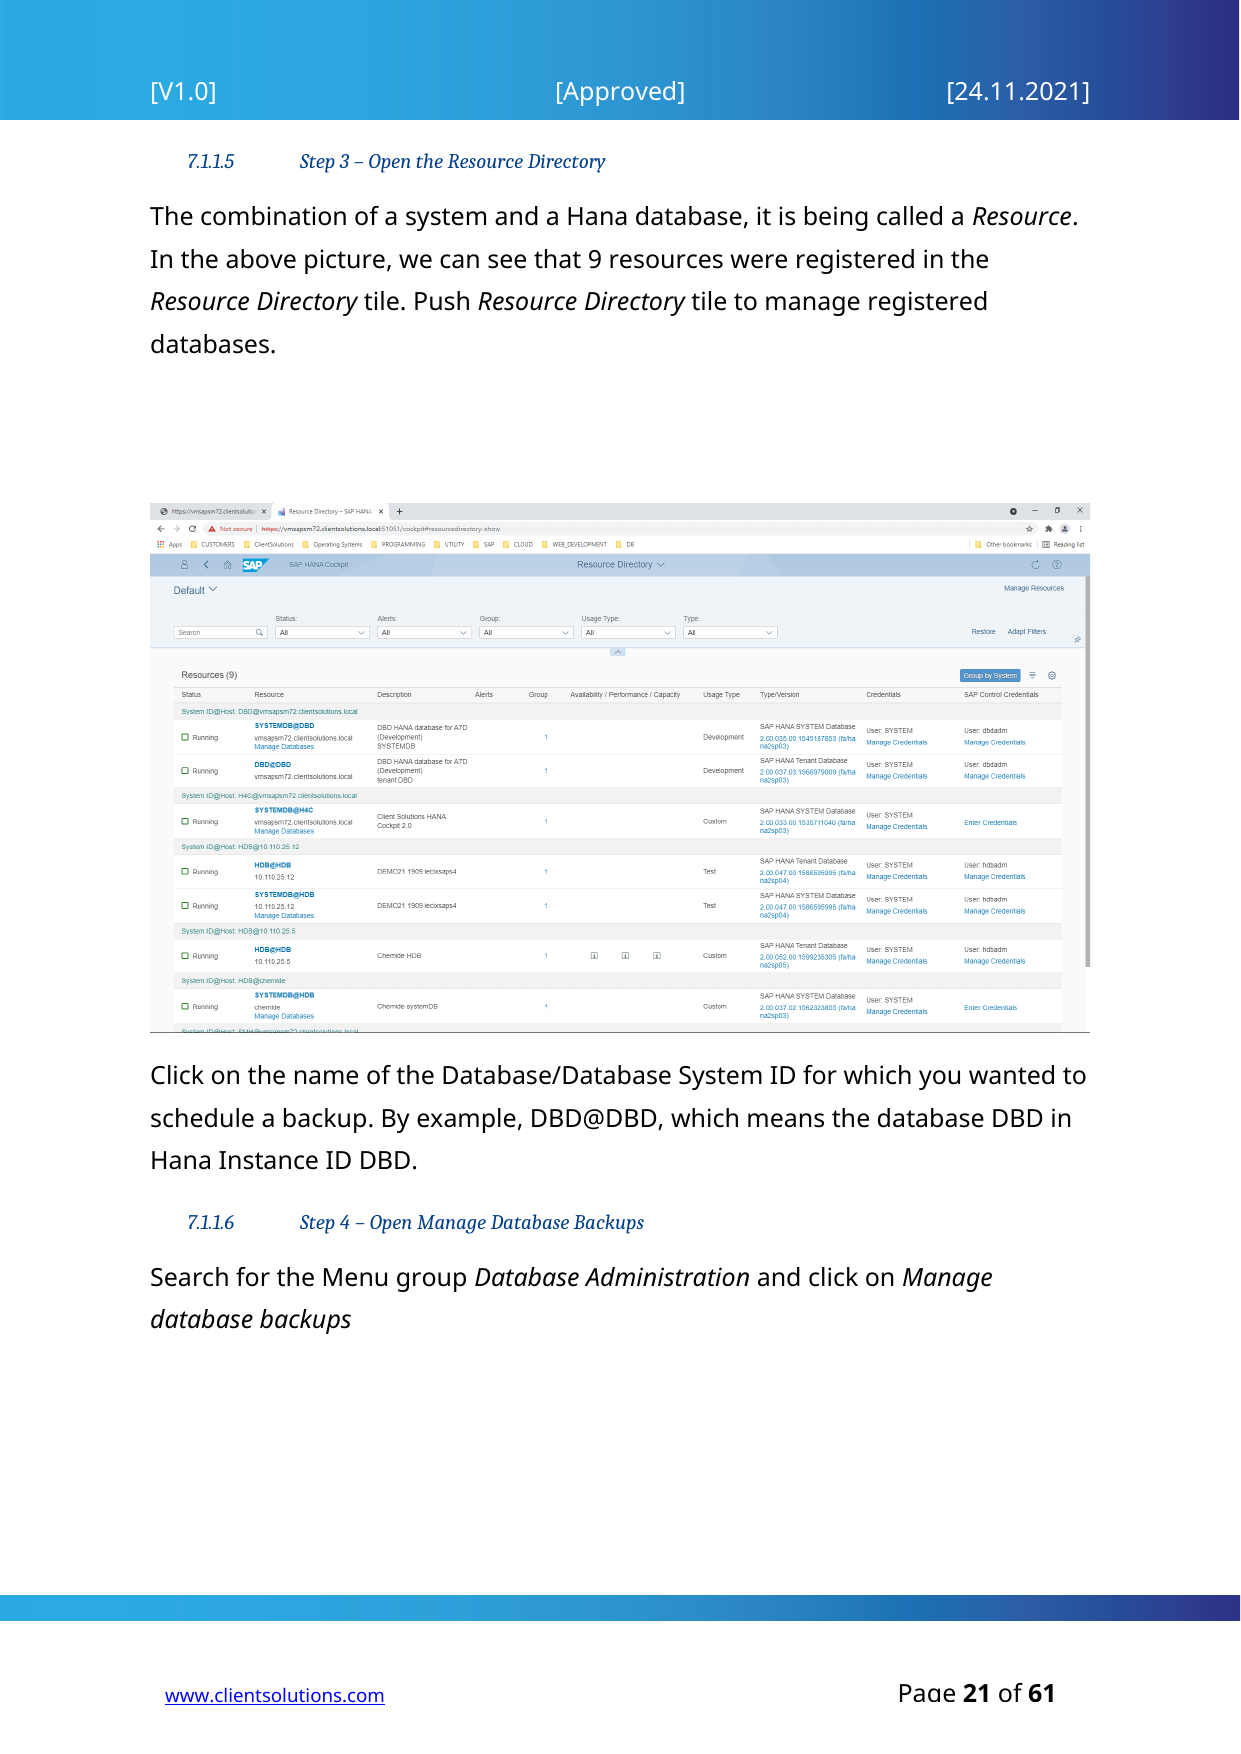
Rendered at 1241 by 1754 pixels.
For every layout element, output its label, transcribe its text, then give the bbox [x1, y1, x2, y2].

text The combination of a system and a Hana database, it is being called a Resource. In the above picture, we can see that 9 resources were registered in the Resource Directory tile. Push Resource Directory tile to manage registered databases. [150, 199, 1090, 361]
text Click on the name of the Database/Database System ID for which you wanted to schedule a backup. By example, DBD@DBD, which means the database DBD in Hana Instance ID DBD. [150, 1058, 1090, 1177]
picture [0, 1595, 1241, 1621]
subtitle Step 3 – Open the Resource Directory [187, 150, 1090, 174]
picture [0, 0, 1240, 120]
text Search for the Menu group Database Administration and click on Manage database backups [150, 1259, 1090, 1336]
subtitle Step 4 – Open Manage Database Backups [187, 1210, 1090, 1234]
picture [150, 503, 1091, 1033]
